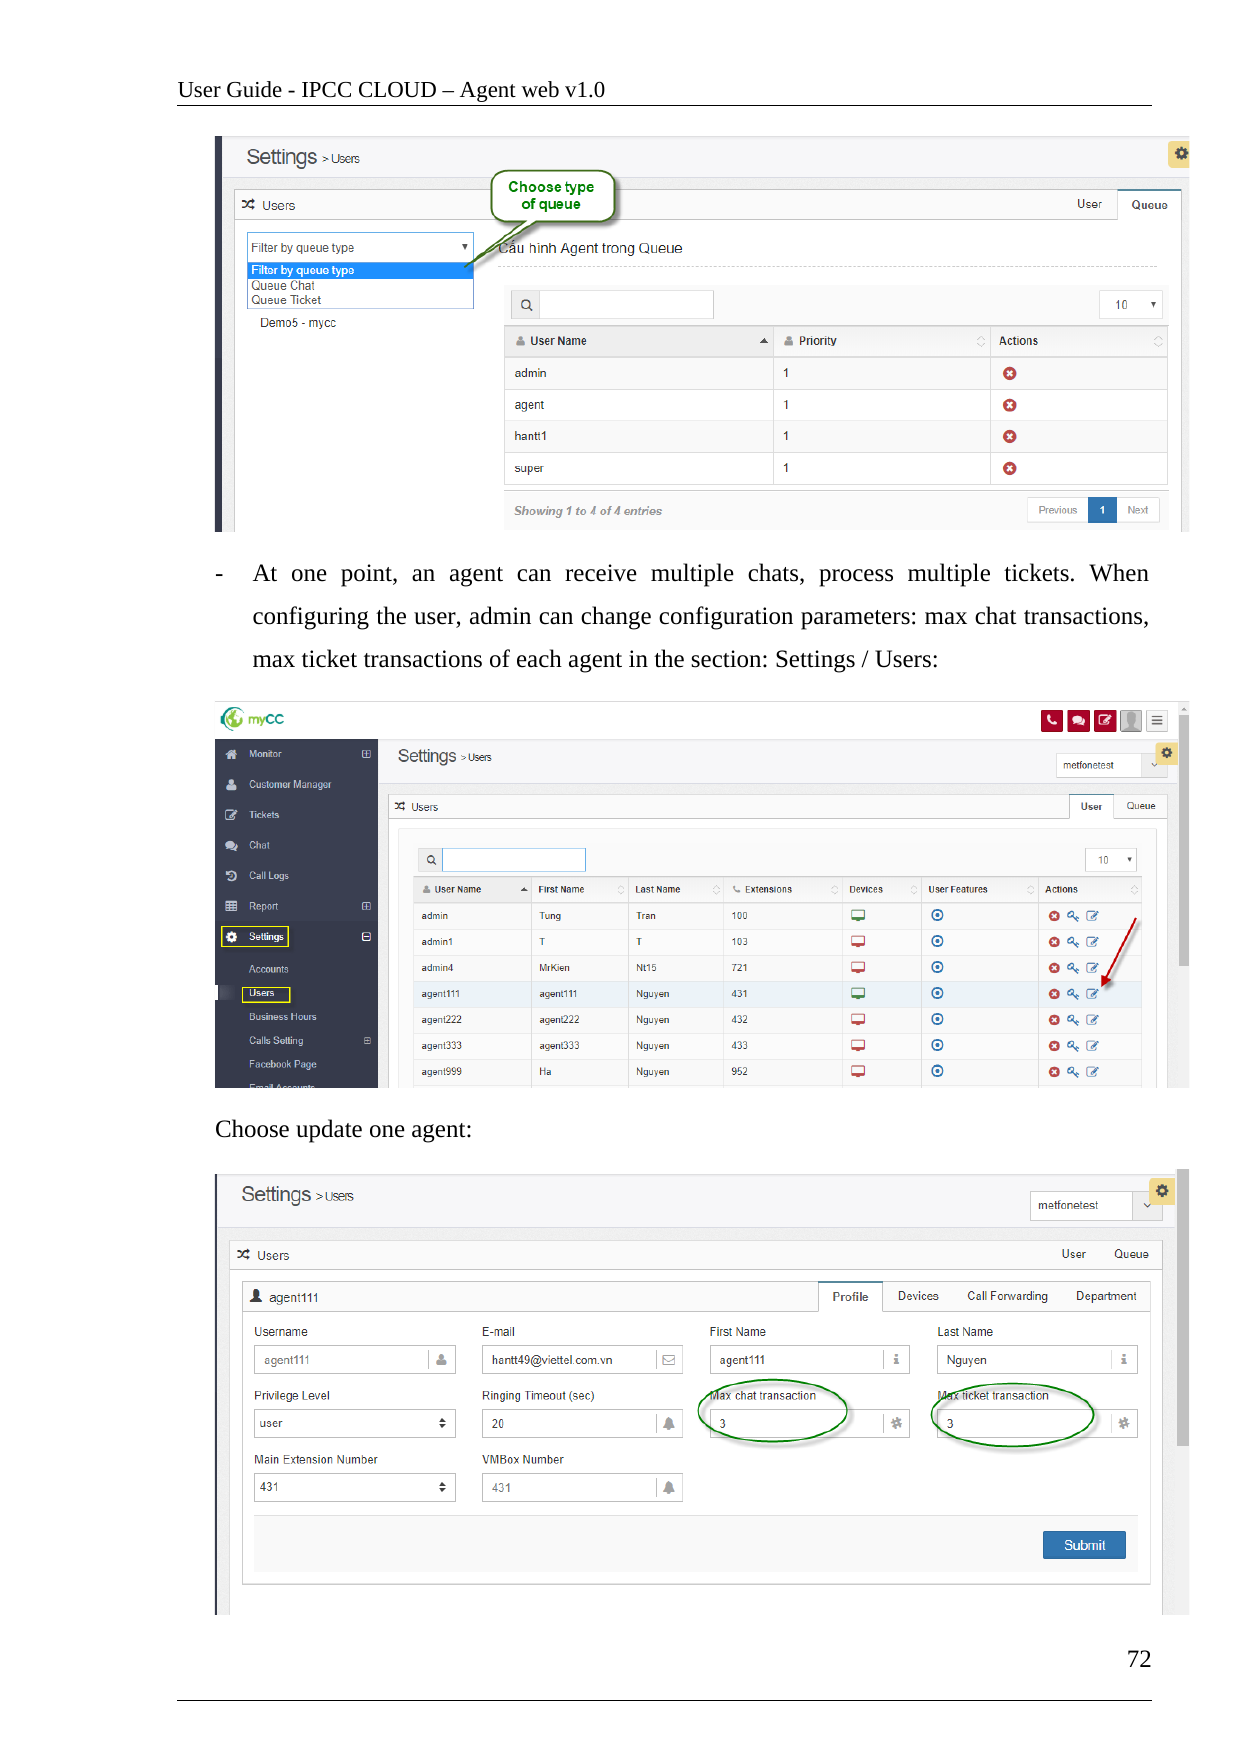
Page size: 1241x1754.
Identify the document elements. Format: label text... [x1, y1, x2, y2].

picture [214, 132, 1190, 532]
list At one point, an agent can receive multiple chats, process multiple tickets. When configuring the user, admin can change configuration parameters: max chat transactions, max ticket transactions of each agent in the section: Settings / Users: [215, 558, 1150, 673]
picture [214, 1169, 1190, 1615]
picture [214, 700, 1190, 1088]
text Choose update one agent: [215, 1114, 1150, 1143]
